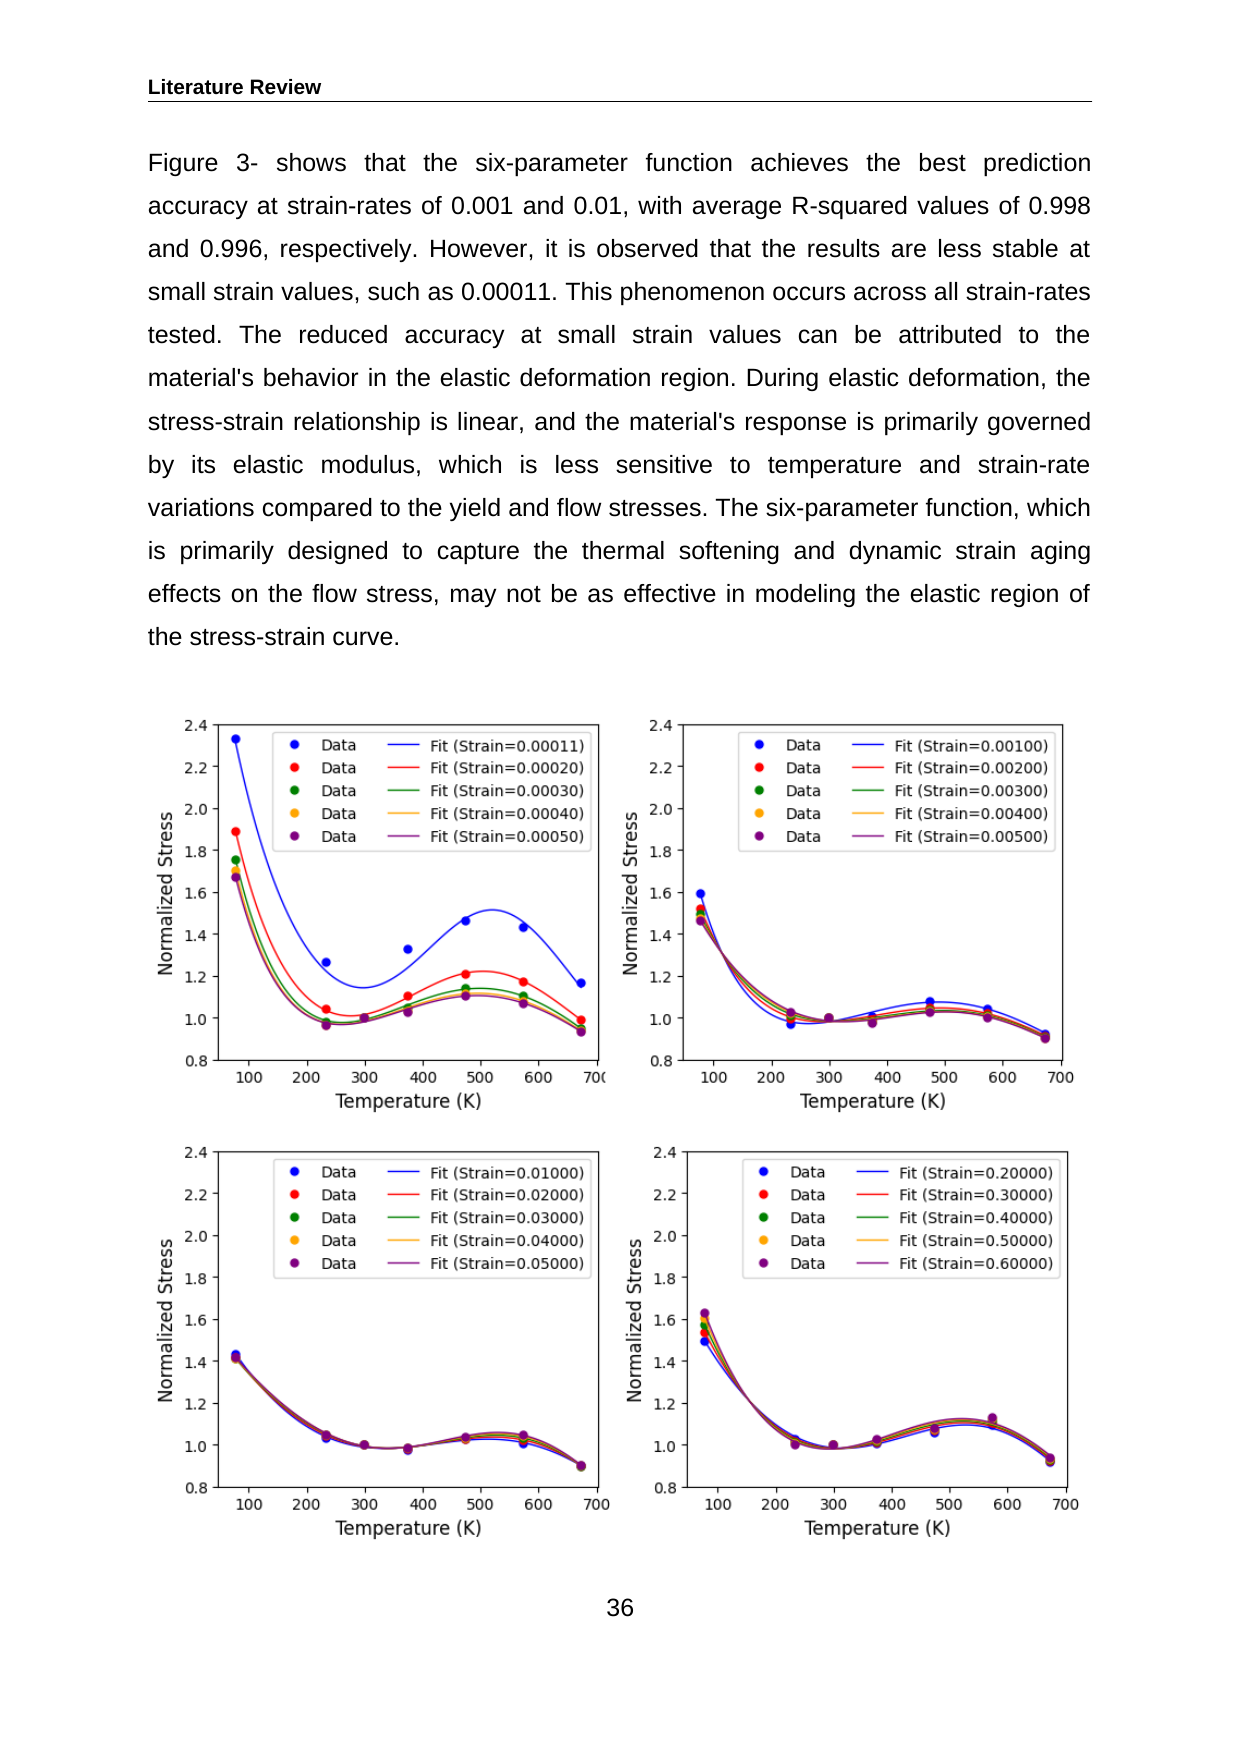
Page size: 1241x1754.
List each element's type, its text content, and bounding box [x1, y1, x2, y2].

picture [147, 1135, 611, 1549]
picture [617, 1135, 1090, 1549]
picture [147, 708, 606, 1122]
picture [612, 708, 1085, 1122]
